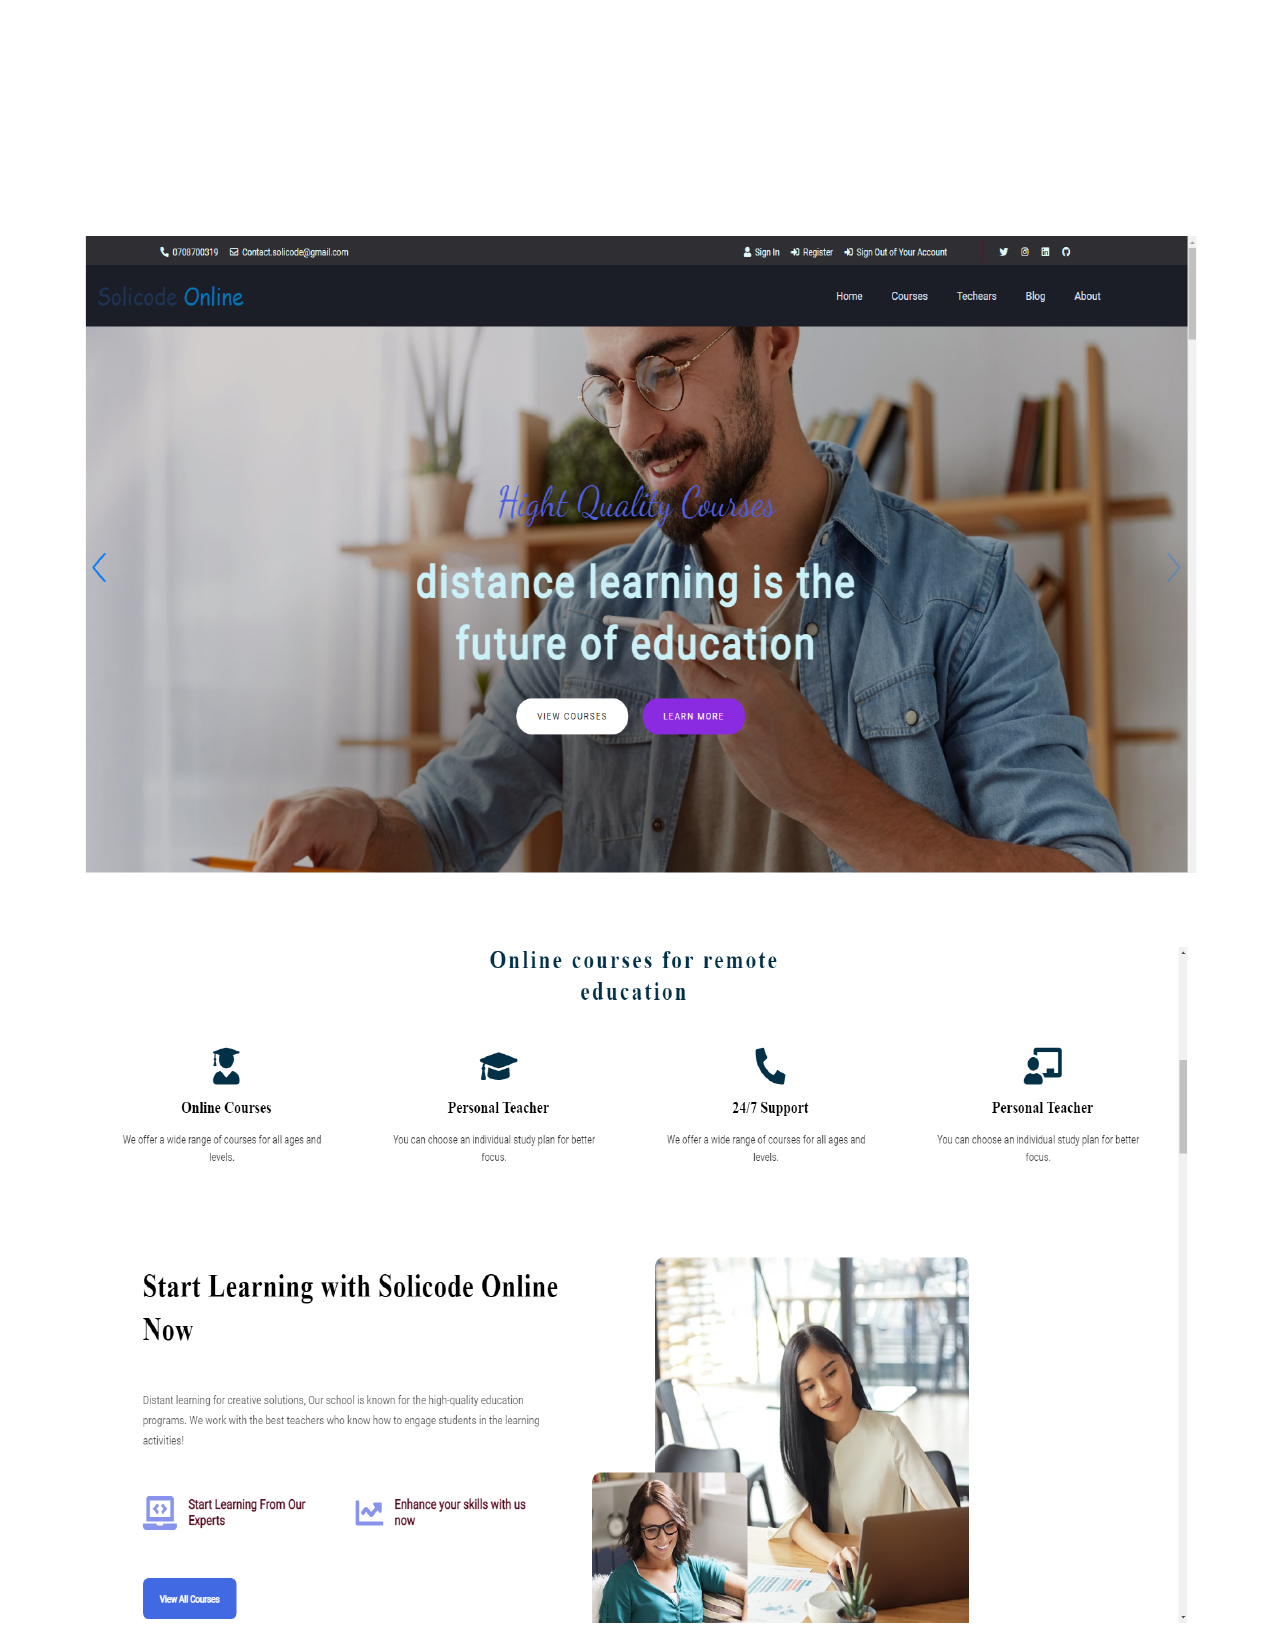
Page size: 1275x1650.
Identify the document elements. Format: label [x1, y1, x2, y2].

picture [85, 236, 1197, 873]
picture [90, 947, 1188, 1623]
